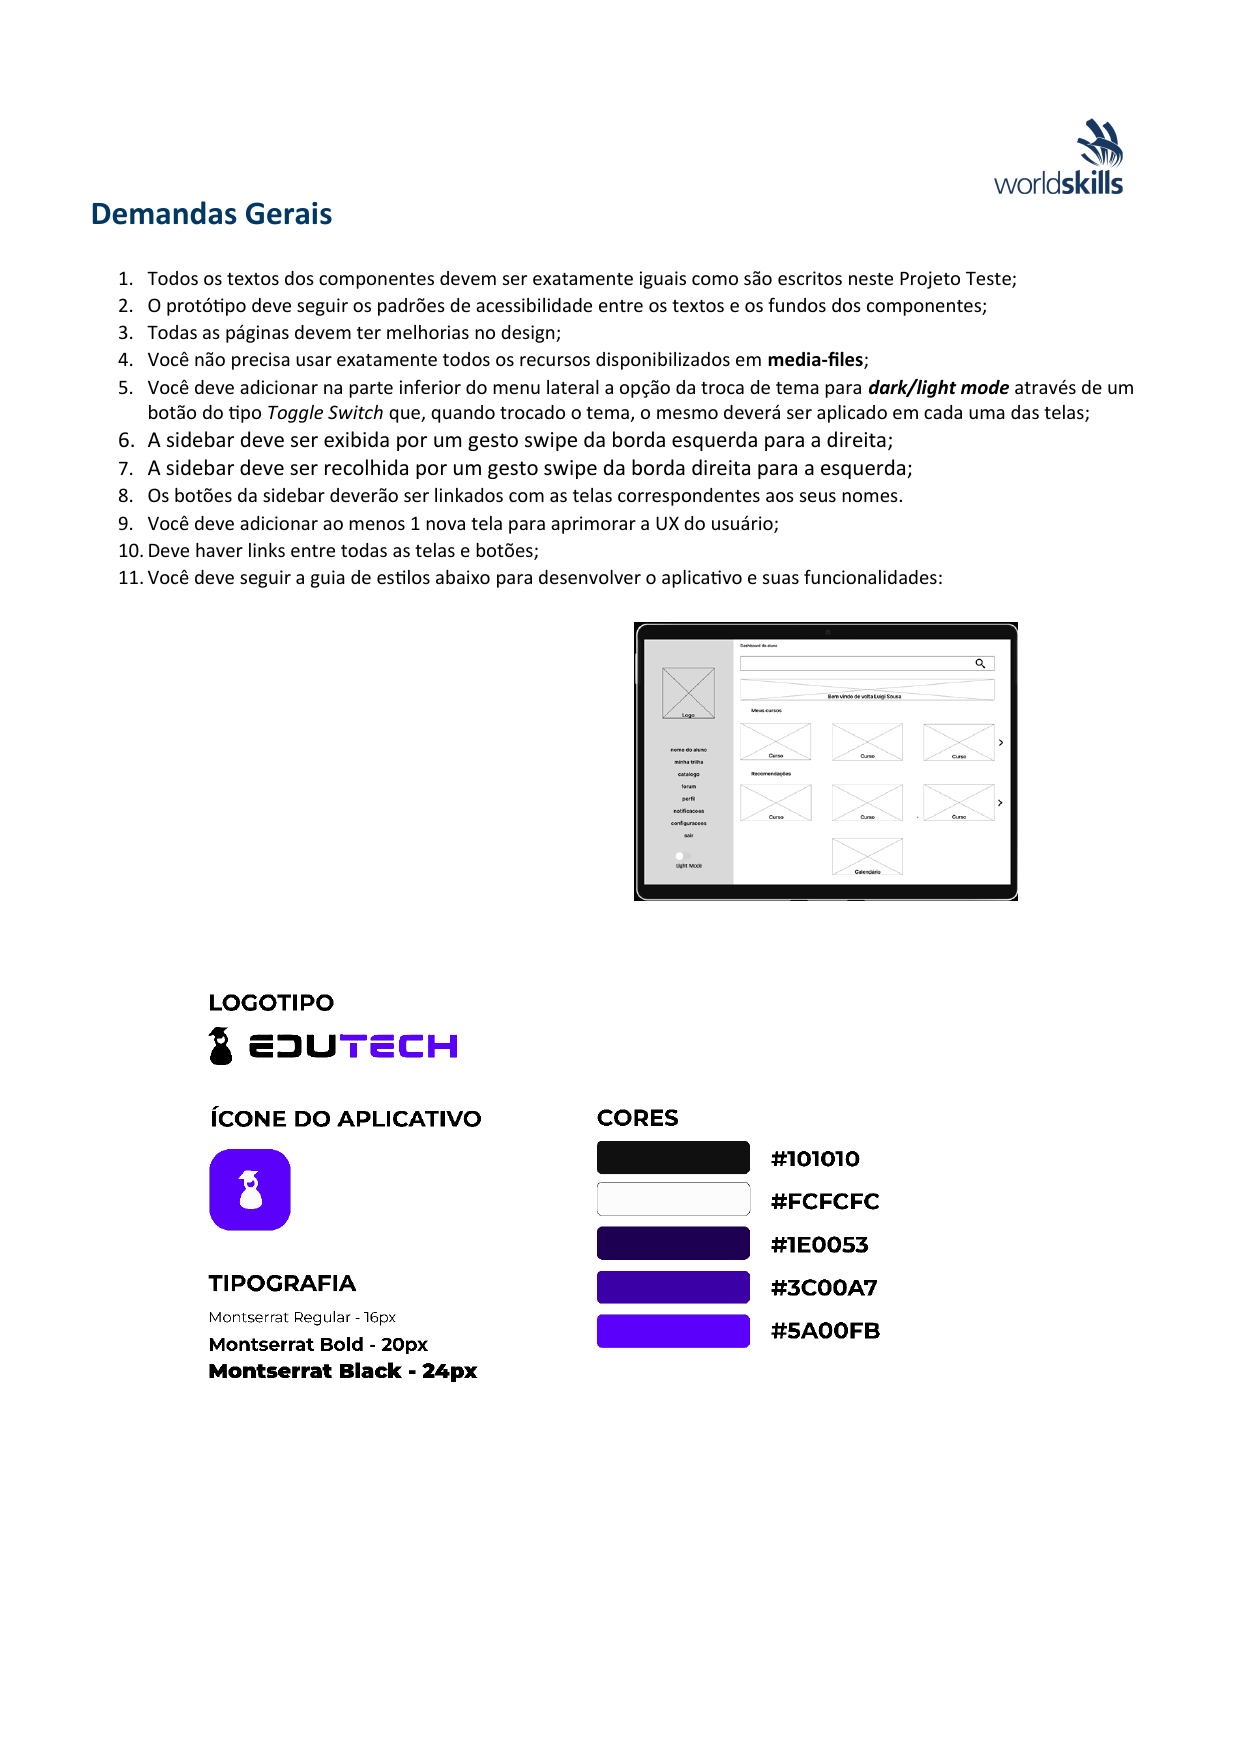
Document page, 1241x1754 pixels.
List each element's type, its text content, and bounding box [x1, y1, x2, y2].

list Deve haver links entre todas as telas e botões; [118, 537, 1157, 562]
list A sidebar deve ser exibida por um gesto swipe da borda esquerda para a direita; [118, 425, 1157, 453]
list A sidebar deve ser recolhida por um gesto swipe da borda direita para a esquerda; [118, 453, 1157, 481]
list Todos os textos dos componentes devem ser exatamente iguais como são escritos neste Projeto Teste; [118, 265, 1157, 291]
picture [147, 928, 1029, 1425]
list Você deve adicionar ao menos 1 nova tela para aprimorar a UX do usuário; [118, 510, 1157, 535]
list O protótipo deve seguir os padrões de acessibilidade entre os textos e os fundos dos componentes; [118, 292, 1157, 318]
list Todas as páginas devem ter melhorias no design; [118, 319, 1157, 345]
list Você não precisa usar exatamente todos os recursos disponibilizados em media-files; [118, 347, 1157, 372]
list Você deve adicionar na parte inferior do menu lateral a opção da troca de tema para dark/light mode através de um botão do tipo Toggle Switch que, quando trocado o tema, o mesmo deverá ser aplicado em cada uma das telas; [118, 374, 1157, 425]
list Você deve seguir a guia de estilos abaixo para desenvolver o aplicativo e suas funcionalidades: [118, 564, 1157, 589]
picture [634, 622, 1018, 901]
subtitle Demandas Gerais [90, 192, 1157, 232]
list Os botões da sidebar deverão ser linkados com as telas correspondentes aos seus nomes. [118, 482, 1157, 508]
picture [994, 118, 1123, 192]
